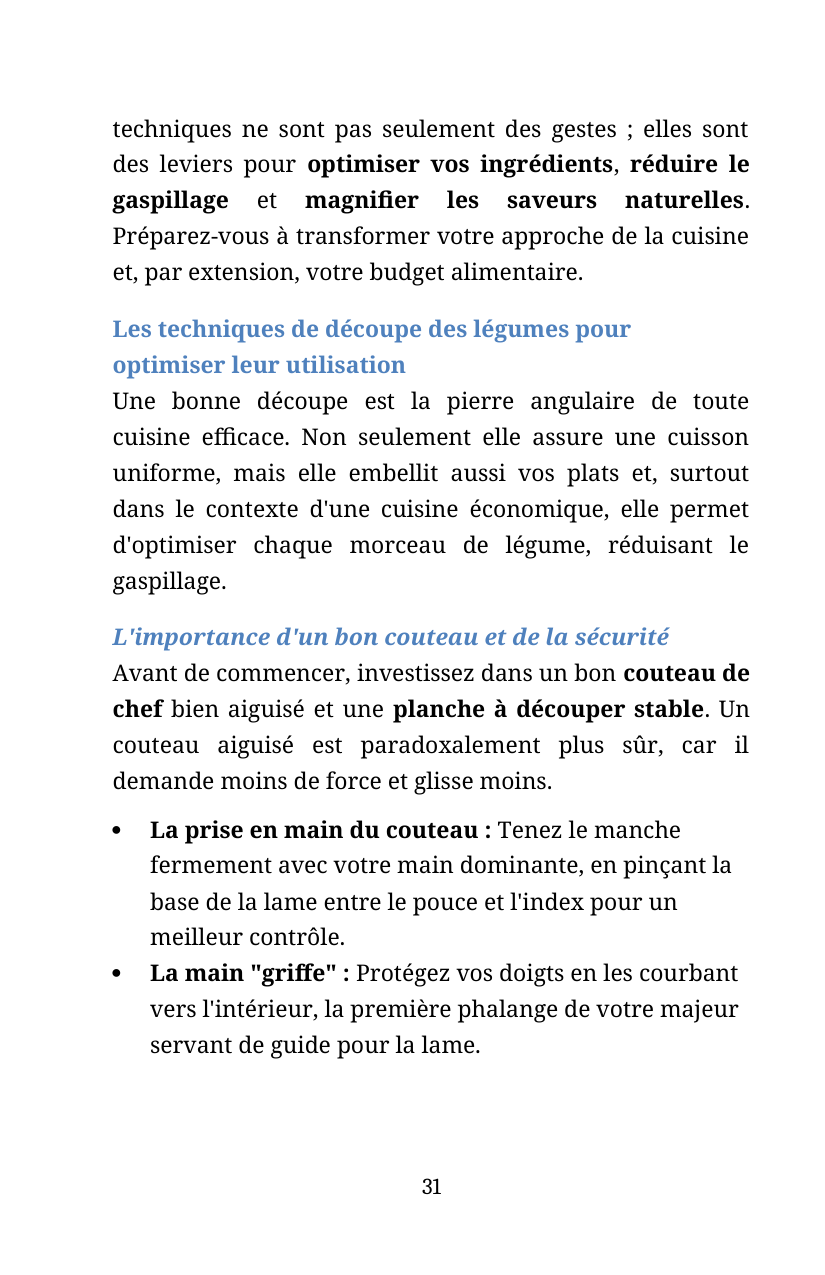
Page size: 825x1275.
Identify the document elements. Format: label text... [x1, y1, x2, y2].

list La main "griffe" : Protégez vos doigts en les courbant vers l'intérieur, la première phalange de votre majeur servant de guide pour la lame. [112, 957, 750, 1060]
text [112, 112, 750, 287]
text Une bonne découpe est la pierre angulaire de toute cuisine efficace. Non seulement elle assure une cuisson uniforme, mais elle embellit aussi vos plats et, surtout dans le contexte d'une cuisine économique, elle permet d'optimiser chaque morceau de légume, réduisant le gaspillage. [112, 385, 750, 596]
subtitle L'importance d'un bon couteau et de la sécurité [112, 621, 750, 653]
list La prise en main du couteau : Tenez le manche fermement avec votre main dominante, en pinçant la base de la lame entre le pouce et l'index pour un meilleur contrôle. [112, 813, 750, 953]
text Avant de commencer, investissez dans un bon couteau de chef bien aiguisé et une planche à découper stable. Un couteau aiguisé est paradoxalement plus sûr, car il demande moins de force et glisse moins. [112, 657, 750, 796]
subtitle Les techniques de découpe des légumes pour optimiser leur utilisation [112, 313, 750, 380]
